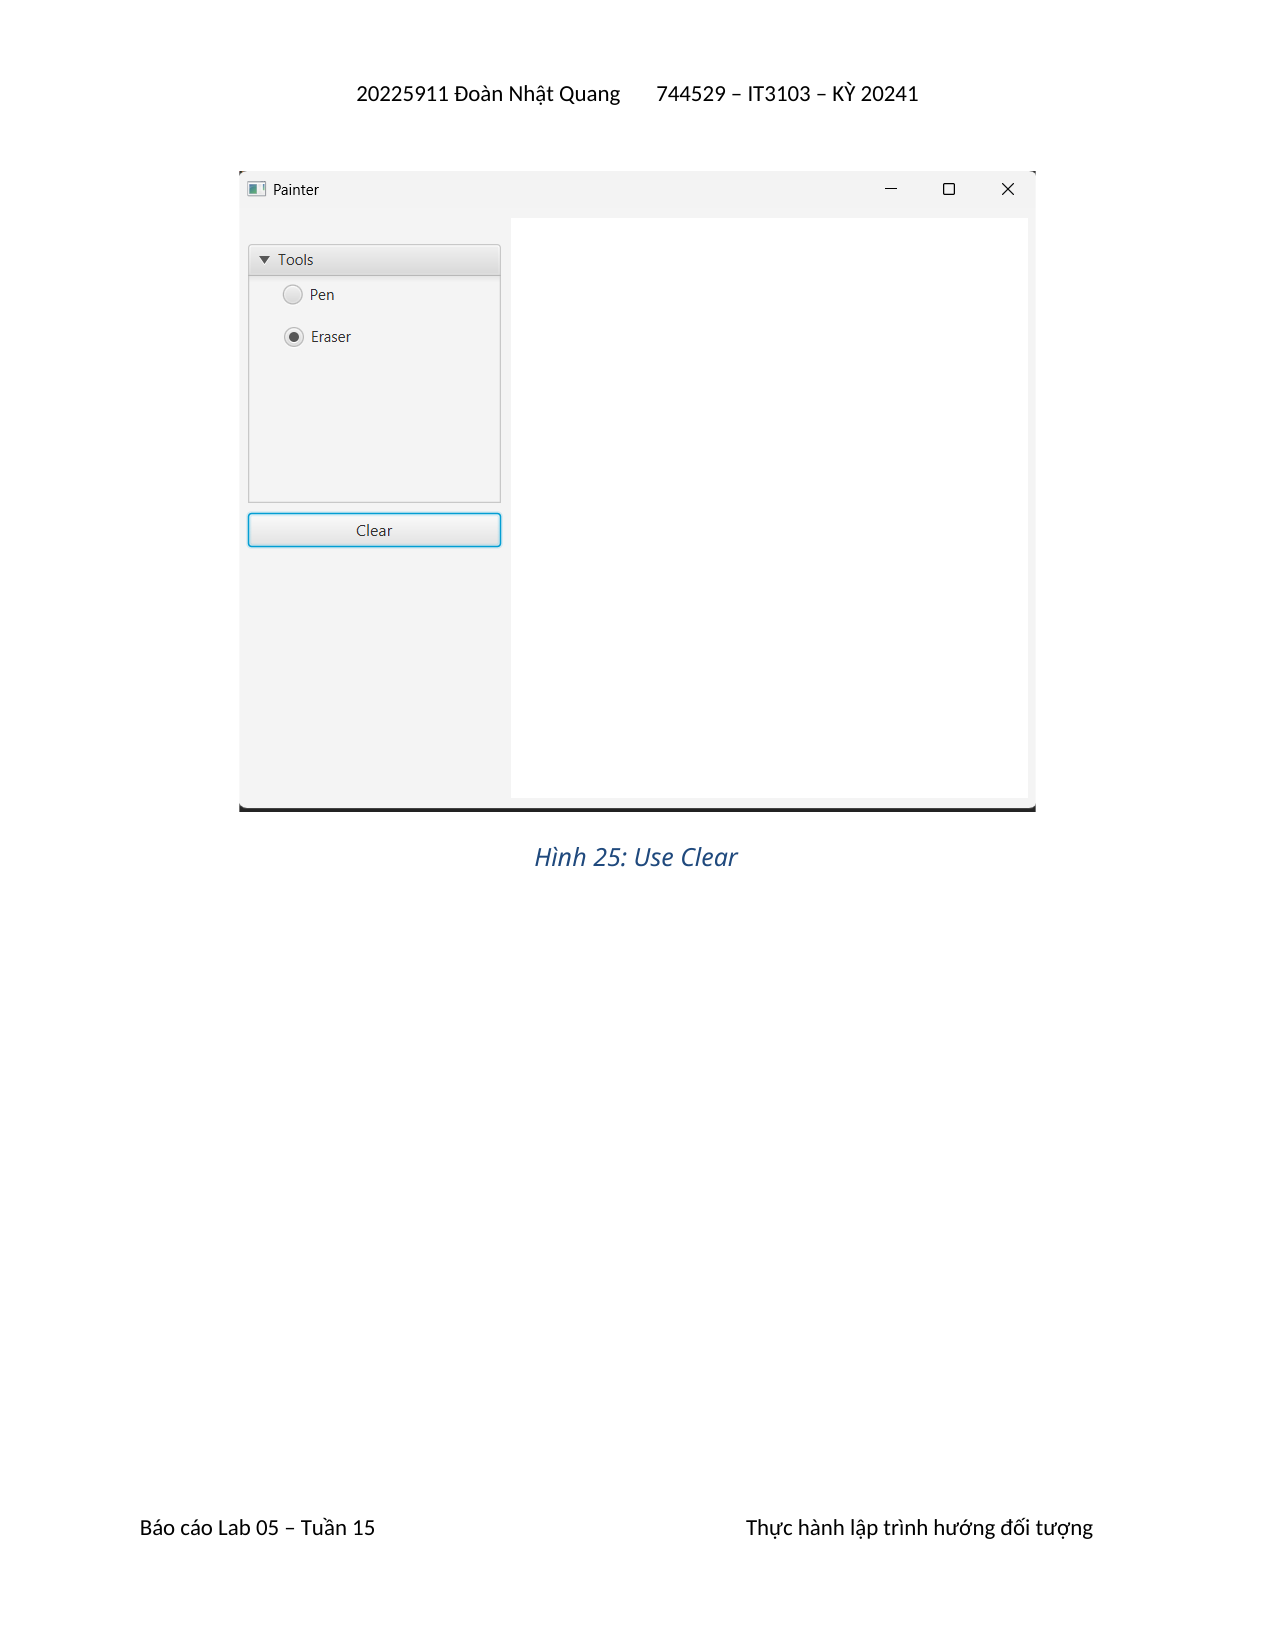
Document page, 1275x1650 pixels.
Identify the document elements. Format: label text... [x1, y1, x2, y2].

text Hình 25: Use Clear [139, 839, 1135, 873]
picture [239, 171, 1036, 812]
